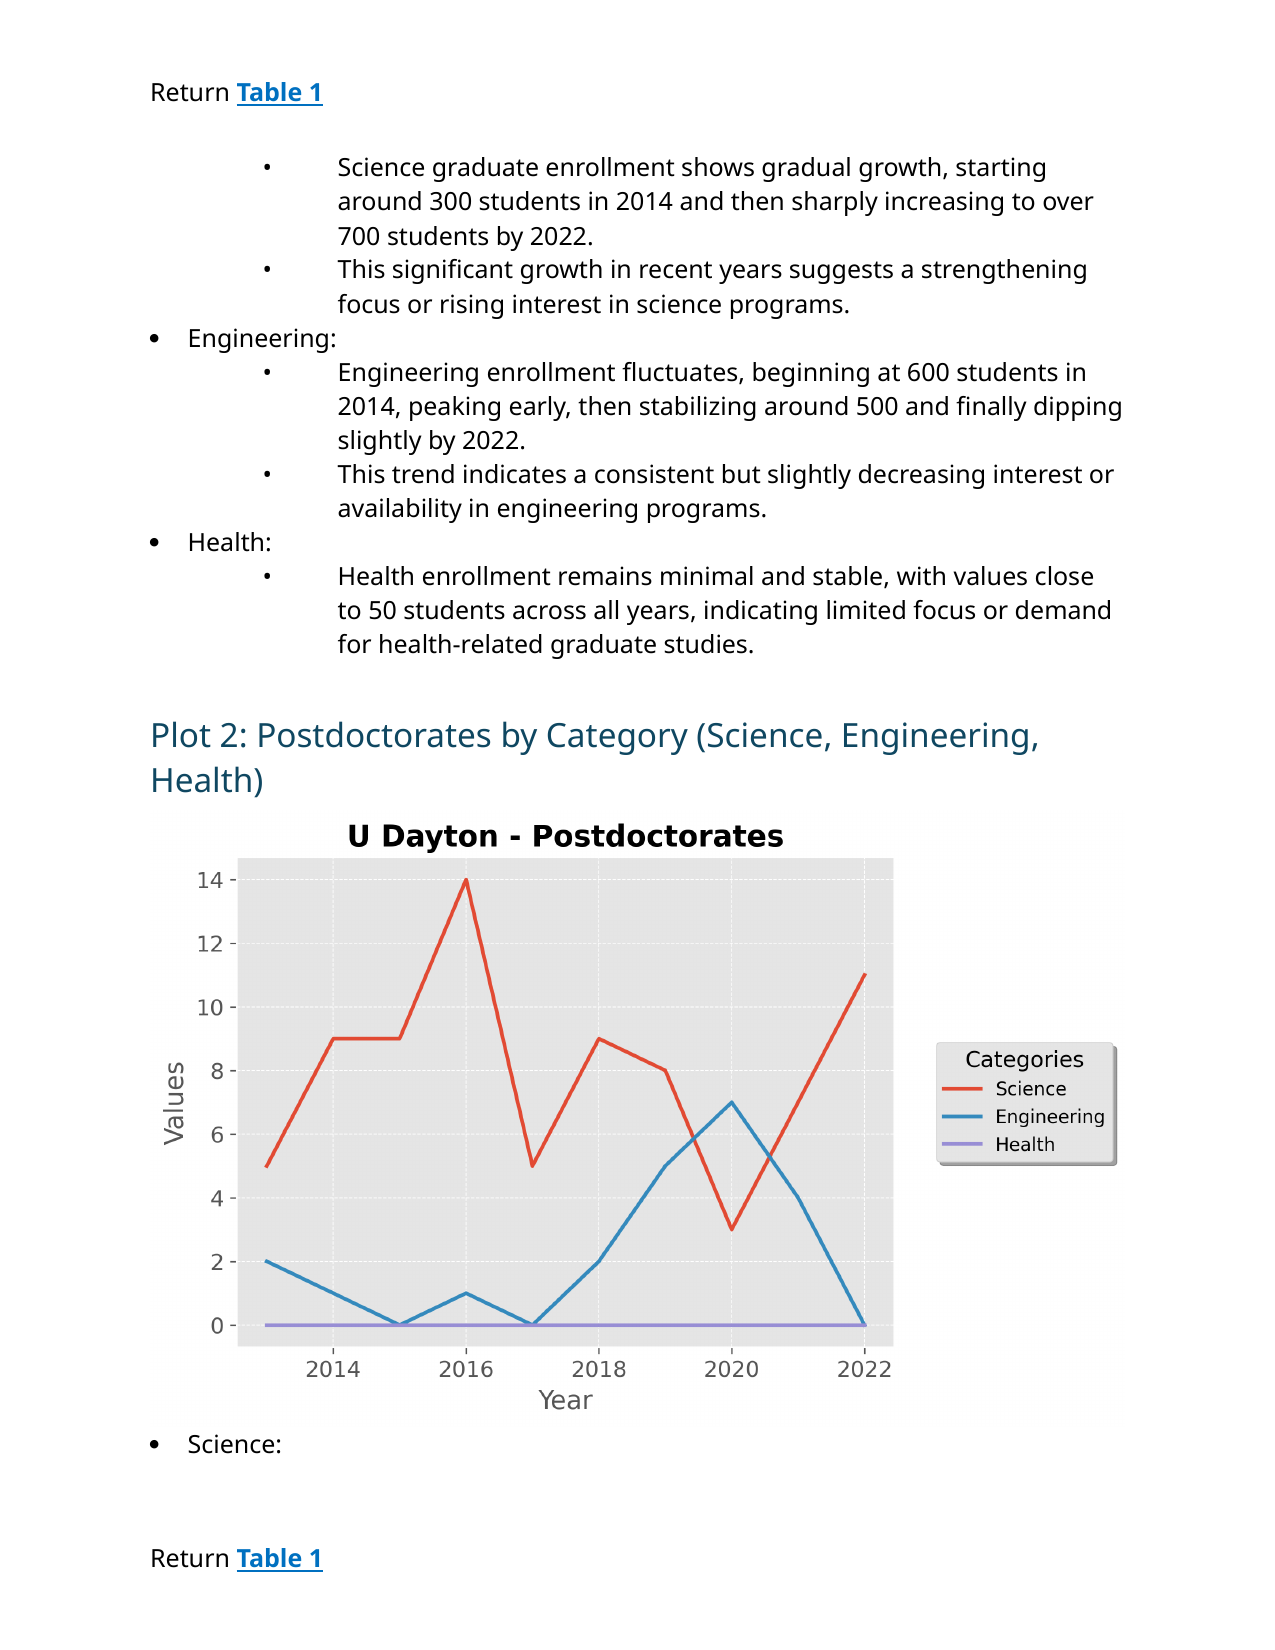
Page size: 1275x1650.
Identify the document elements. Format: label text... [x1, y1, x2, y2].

list Health enrollment remains minimal and stable, with values close to 50 students across all years, indicating limited focus or demand for health-related graduate studies. [262, 559, 1125, 661]
list This trend indicates a consistent but slightly decreasing interest or availability in engineering programs. [262, 457, 1125, 525]
picture [150, 810, 1125, 1427]
list Science: [150, 1427, 1125, 1461]
list Engineering: [150, 320, 1125, 354]
list Engineering enrollment fluctuates, beginning at 600 students in 2014, peaking early, then stabilizing around 500 and finally dipping slightly by 2022. [262, 354, 1125, 457]
list Science graduate enrollment shows gradual growth, starting around 300 students in 2014 and then sharply increasing to over 700 students by 2022. [262, 150, 1125, 252]
subtitle Plot 2: Postdoctorates by Category (Science, Engineering, Health) [150, 712, 1125, 802]
list This significant growth in recent years suggests a strengthening focus or rising interest in science programs. [262, 252, 1125, 320]
list Health: [150, 525, 1125, 559]
